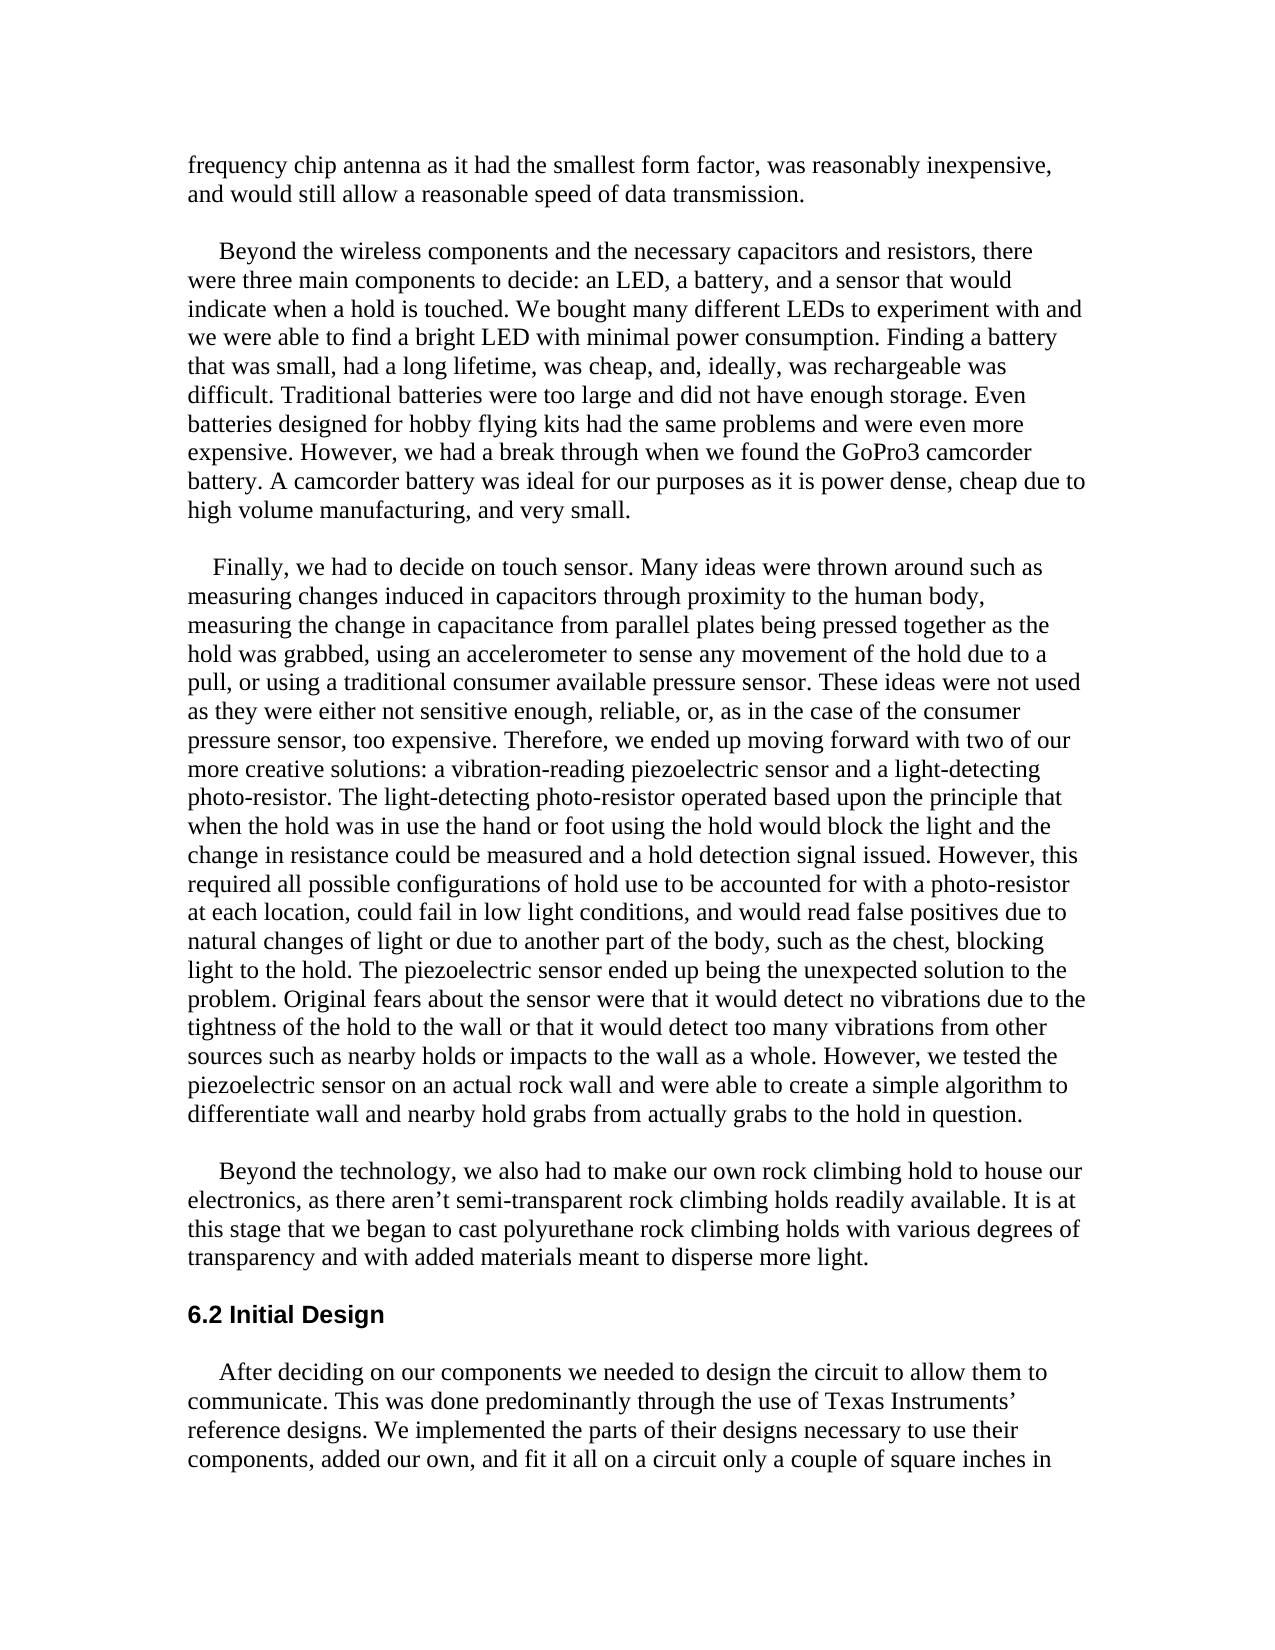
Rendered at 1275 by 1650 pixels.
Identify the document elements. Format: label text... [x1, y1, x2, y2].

text Beyond the wireless components and the necessary capacitors and resistors, there were three main components to decide: an LED, a battery, and a sensor that would indicate when a hold is touched. We bought many different LEDs to experiment with and we were able to find a bright LED with minimal power consumption. Finding a battery that was small, had a long lifetime, was cheap, and, ideally, was rechargeable was difficult. Traditional batteries were too large and did not have enough storage. Even batteries designed for hobby flying kits had the same problems and were even more expensive. However, we had a break through when we found the GoPro3 camcorder battery. A camcorder battery was ideal for our purposes as it is power dense, cheap due to high volume manufacturing, and very small. [187, 236, 1087, 524]
text Finally, we had to decide on touch sensor. Many ideas were thrown around such as measuring changes induced in capacitors through proximity to the human body, measuring the change in capacitance from parallel plates being pressed together as the hold was grabbed, using an accelerometer to sense any movement of the hold due to a pull, or using a traditional consumer available pressure sensor. These ideas were not used as they were either not sensitive enough, reliable, or, as in the case of the consumer pressure sensor, too expensive. Therefore, we ended up moving forward with two of our more creative solutions: a vibration-reading piezoelectric sensor and a light-detecting photo-resistor. The light-detecting photo-resistor operated based upon the principle that when the hold was in use the hand or foot using the hold would block the light and the change in resistance could be measured and a hold detection signal issued. However, this required all possible configurations of hold use to be accounted for with a photo-resistor at each location, could fail in low light conditions, and would read false positives due to natural changes of light or due to another part of the body, such as the chest, blocking light to the hold. The piezoelectric sensor ended up being the unexpected solution to the problem. Original fears about the sensor were that it would detect no vibrations due to the tightness of the hold to the wall or that it would detect too many vibrations from other sources such as nearby holds or impacts to the wall as a whole. However, we tested the piezoelectric sensor on an actual rock wall and were able to create a simple algorithm to differentiate wall and nearby hold grabs from actually grabs to the hold in question. [187, 552, 1087, 1127]
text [187, 1357, 1087, 1472]
text 6.2 Initial Design [187, 1300, 1087, 1329]
text Beyond the technology, we also had to make our own rock climbing hold to house our electronics, as there aren’t semi-transparent rock climbing holds readily available. It is at this stage that we began to cast polyurethane rock climbing holds with various degrees of transparency and with added materials meant to disperse more light. [187, 1156, 1087, 1271]
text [187, 150, 1087, 207]
